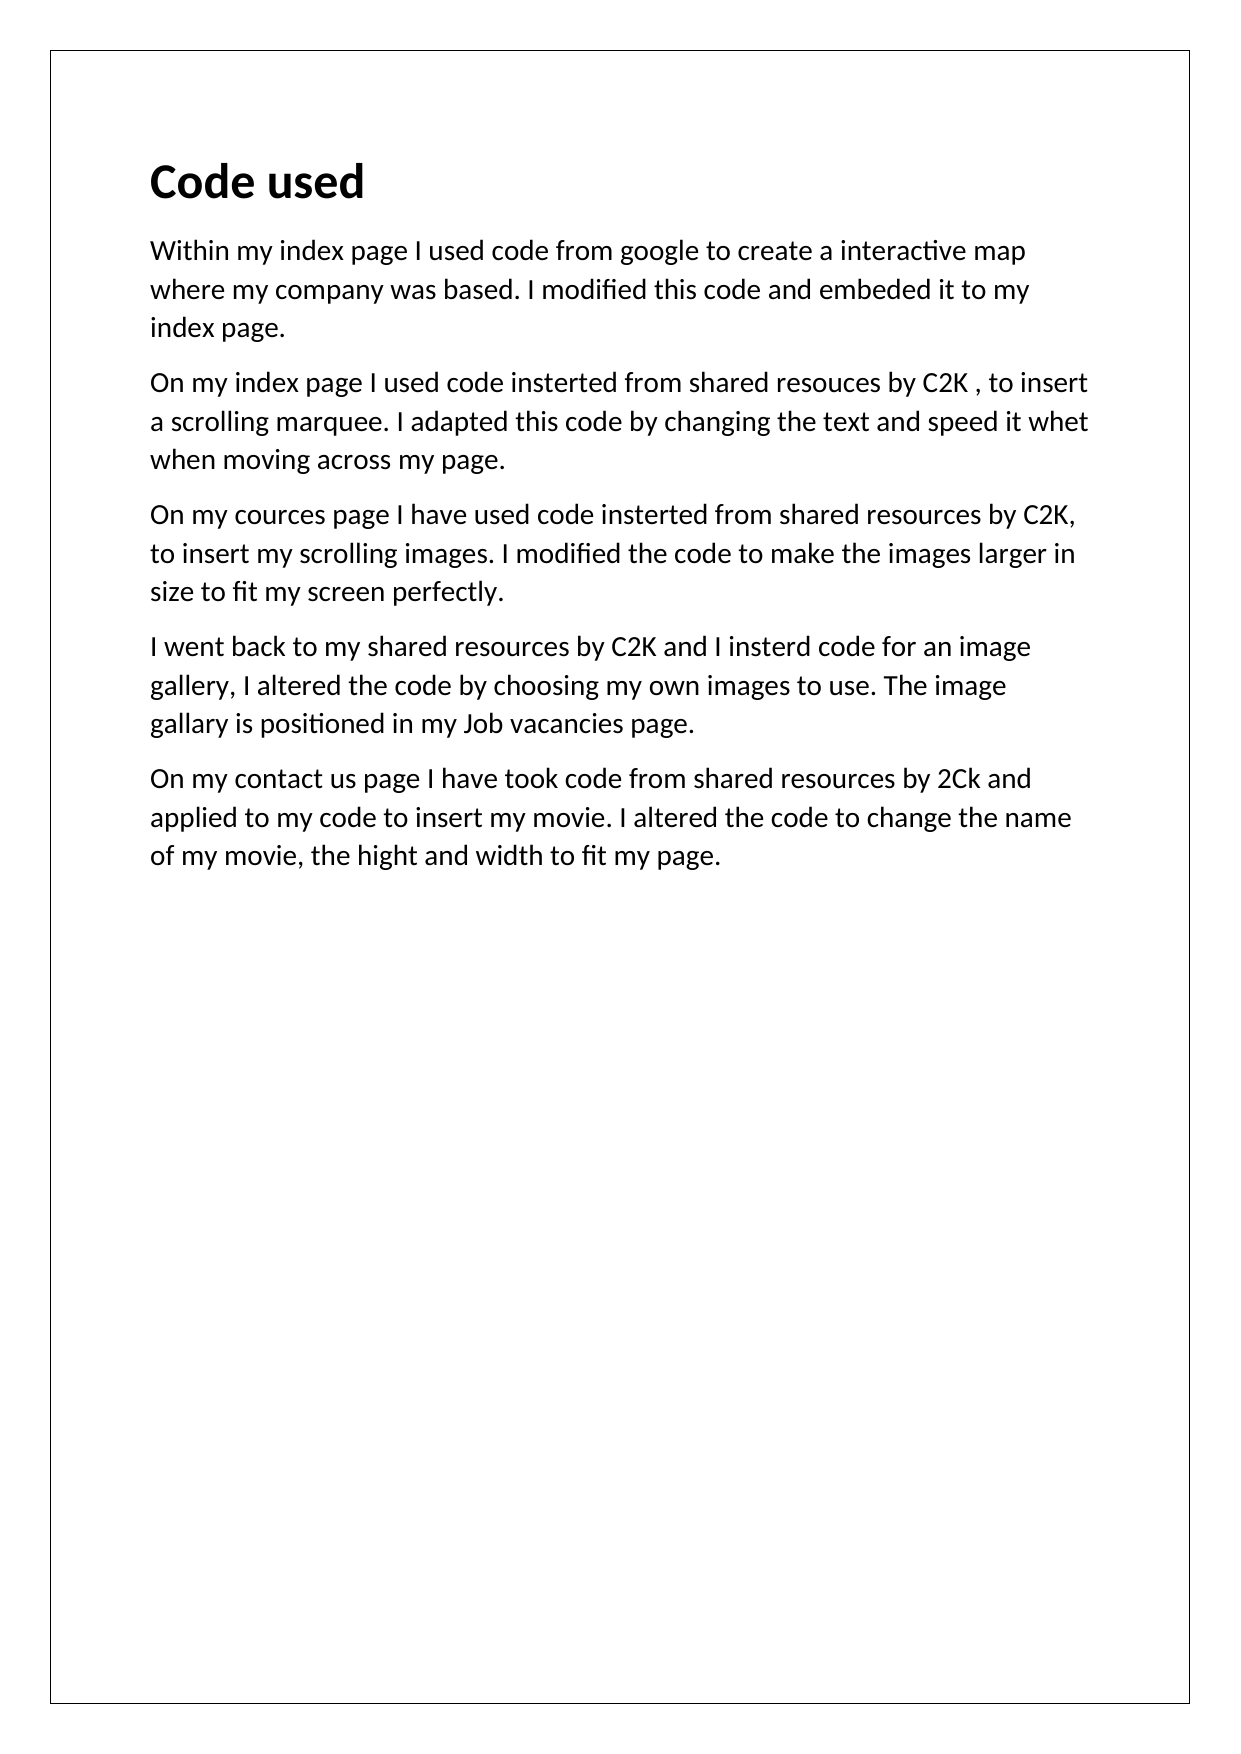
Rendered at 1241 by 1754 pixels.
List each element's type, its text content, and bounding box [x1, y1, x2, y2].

text Code used [150, 150, 1090, 211]
text On my cources page I have used code insterted from shared resources by C2K, to insert my scrolling images. I modified the code to make the images larger in size to fit my screen perfectly. [150, 496, 1090, 609]
text Within my index page I used code from google to create a interactive map where my company was based. I modified this code and embeded it to my index page. [150, 232, 1090, 345]
text On my index page I used code insterted from shared resouces by C2K , to insert a scrolling marquee. I adapted this code by changing the text and speed it whet when moving across my page. [150, 364, 1090, 477]
text On my contact us page I have took code from shared resources by 2Ck and applied to my code to insert my movie. I altered the code to change the name of my movie, the hight and width to fit my page. [150, 760, 1090, 873]
text I went back to my shared resources by C2K and I insterd code for an image gallery, I altered the code by choosing my own images to use. The image gallary is positioned in my Job vacancies page. [150, 628, 1090, 741]
